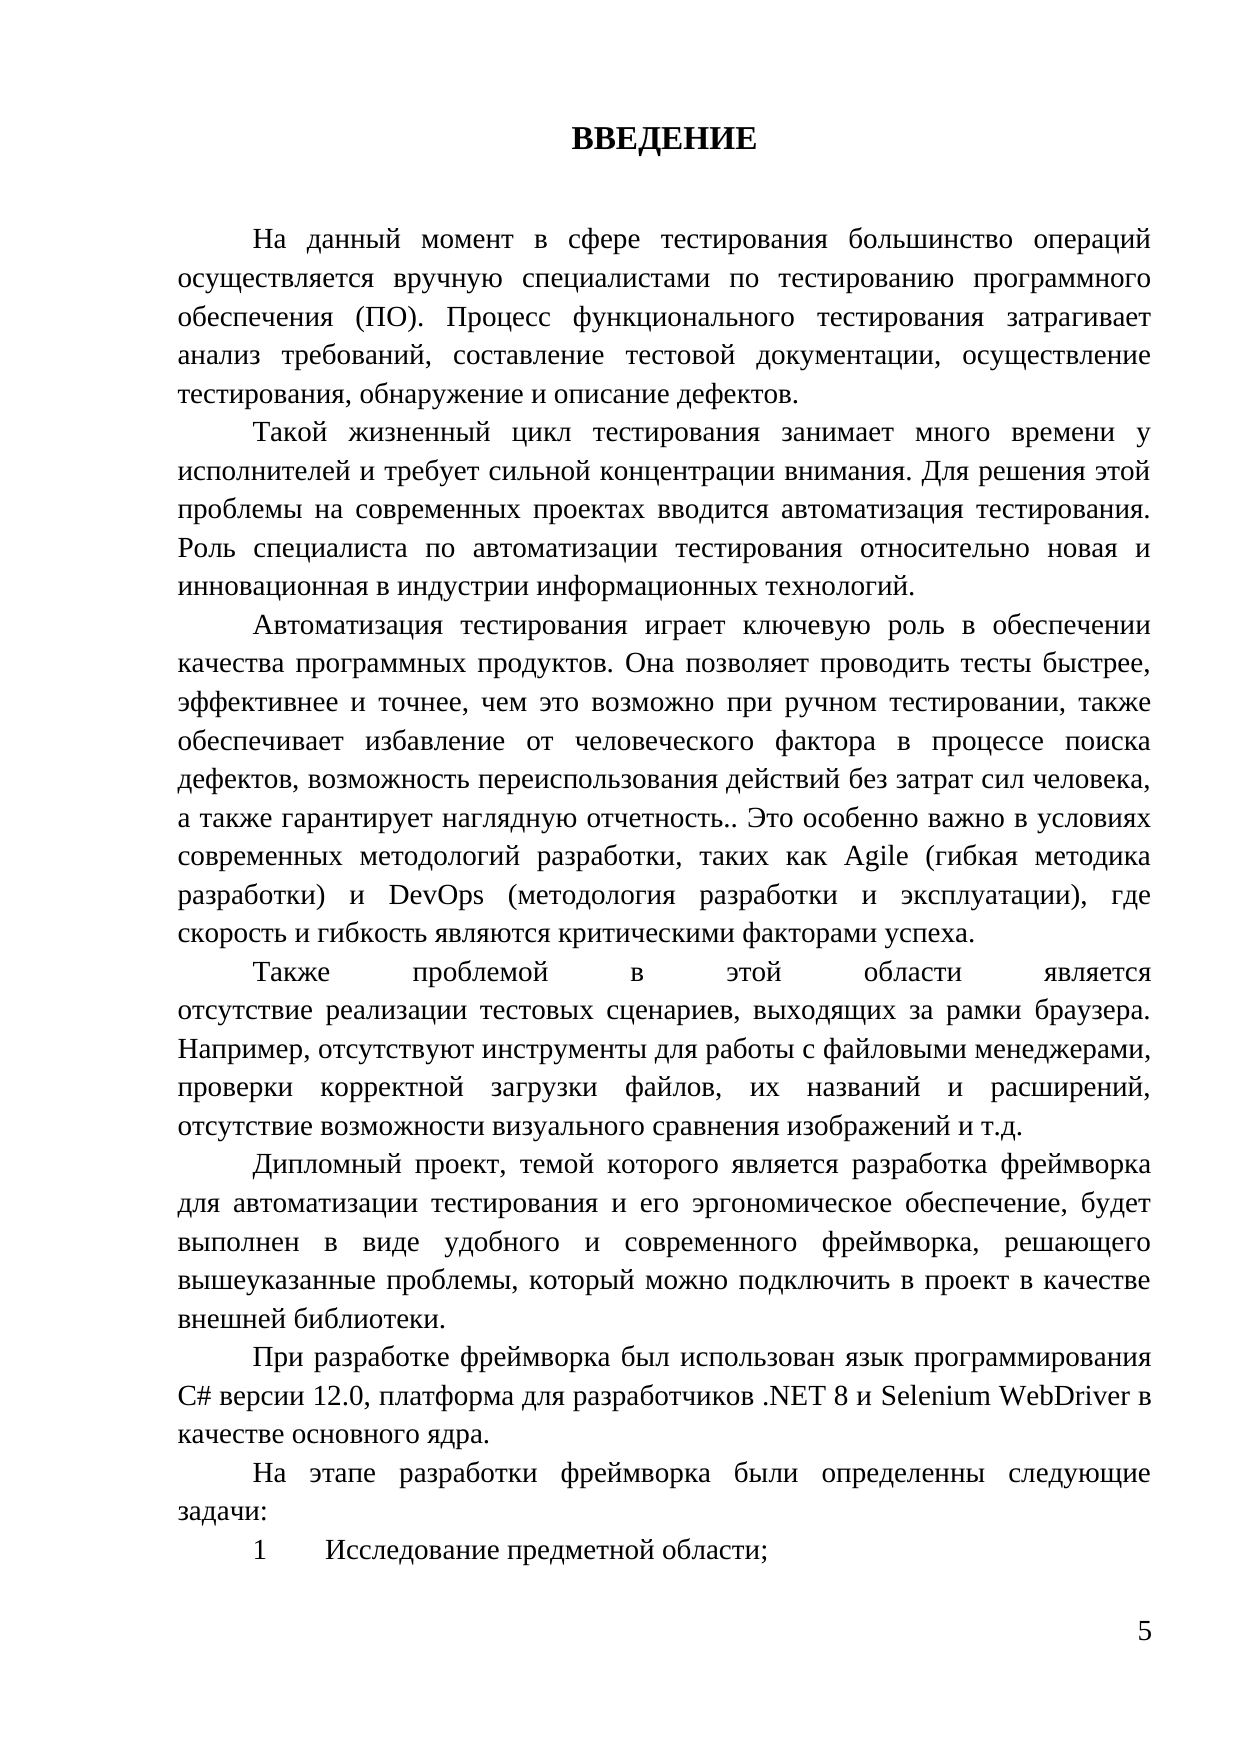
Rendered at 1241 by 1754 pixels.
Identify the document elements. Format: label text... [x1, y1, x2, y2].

text Дипломный проект, темой которого является разработка фреймворка для автоматизации тестирования и его эргономическое обеспечение, будет выполнен в виде удобного и современного фреймворка, решающего вышеуказанные проблемы, который можно подключить в проект в качестве внешней библиотеки. [177, 1147, 1152, 1334]
text При разработке фреймворка был использован язык программирования C# версии 12.0, платформа для разработчиков .NET 8 и Selenium WebDriver в качестве основного ядра. [177, 1339, 1152, 1450]
text 1 Исследование предметной области; [177, 1532, 1152, 1566]
text Также проблемой в этой области является отсутствие реализации тестовых сценариев, выходящих за рамки браузера. Например, отсутствуют инструменты для работы с файловыми менеджерами, проверки корректной загрузки файлов, их названий и расширений, отсутствие возможности визуального сравнения изображений и т.д. [177, 954, 1152, 1142]
text Автоматизация тестирования играет ключевую роль в обеспечении качества программных продуктов. Она позволяет проводить тесты быстрее, эффективнее и точнее, чем это возможно при ручном тестировании, также обеспечивает избавление от человеческого фактора в процессе поиска дефектов, возможность переиспользования действий без затрат сил человека, а также гарантирует наглядную отчетность.. Это особенно важно в условиях современных методологий разработки, таких как Agile (гибкая методика разработки) и DevOps (методология разработки и эксплуатации), где скорость и гибкость являются критическими факторами успеха. [177, 607, 1152, 949]
text На этапе разработки фреймворка были определенны следующие задачи: [177, 1455, 1152, 1527]
text На данный момент в сфере тестирования большинство операций осуществляется вручную специалистами по тестированию программного обеспечения (ПО). Процесс функционального тестирования затрагивает анализ требований, составление тестовой документации, осуществление тестирования, обнаружение и описание дефектов. [177, 222, 1152, 409]
text ВВЕДЕНИЕ [177, 118, 1152, 156]
text Такой жизненный цикл тестирования занимает много времени у исполнителей и требует сильной концентрации внимания. Для решения этой проблемы на современных проектах вводится автоматизация тестирования. Роль специалиста по автоматизации тестирования относительно новая и инновационная в индустрии информационных технологий. [177, 414, 1152, 602]
